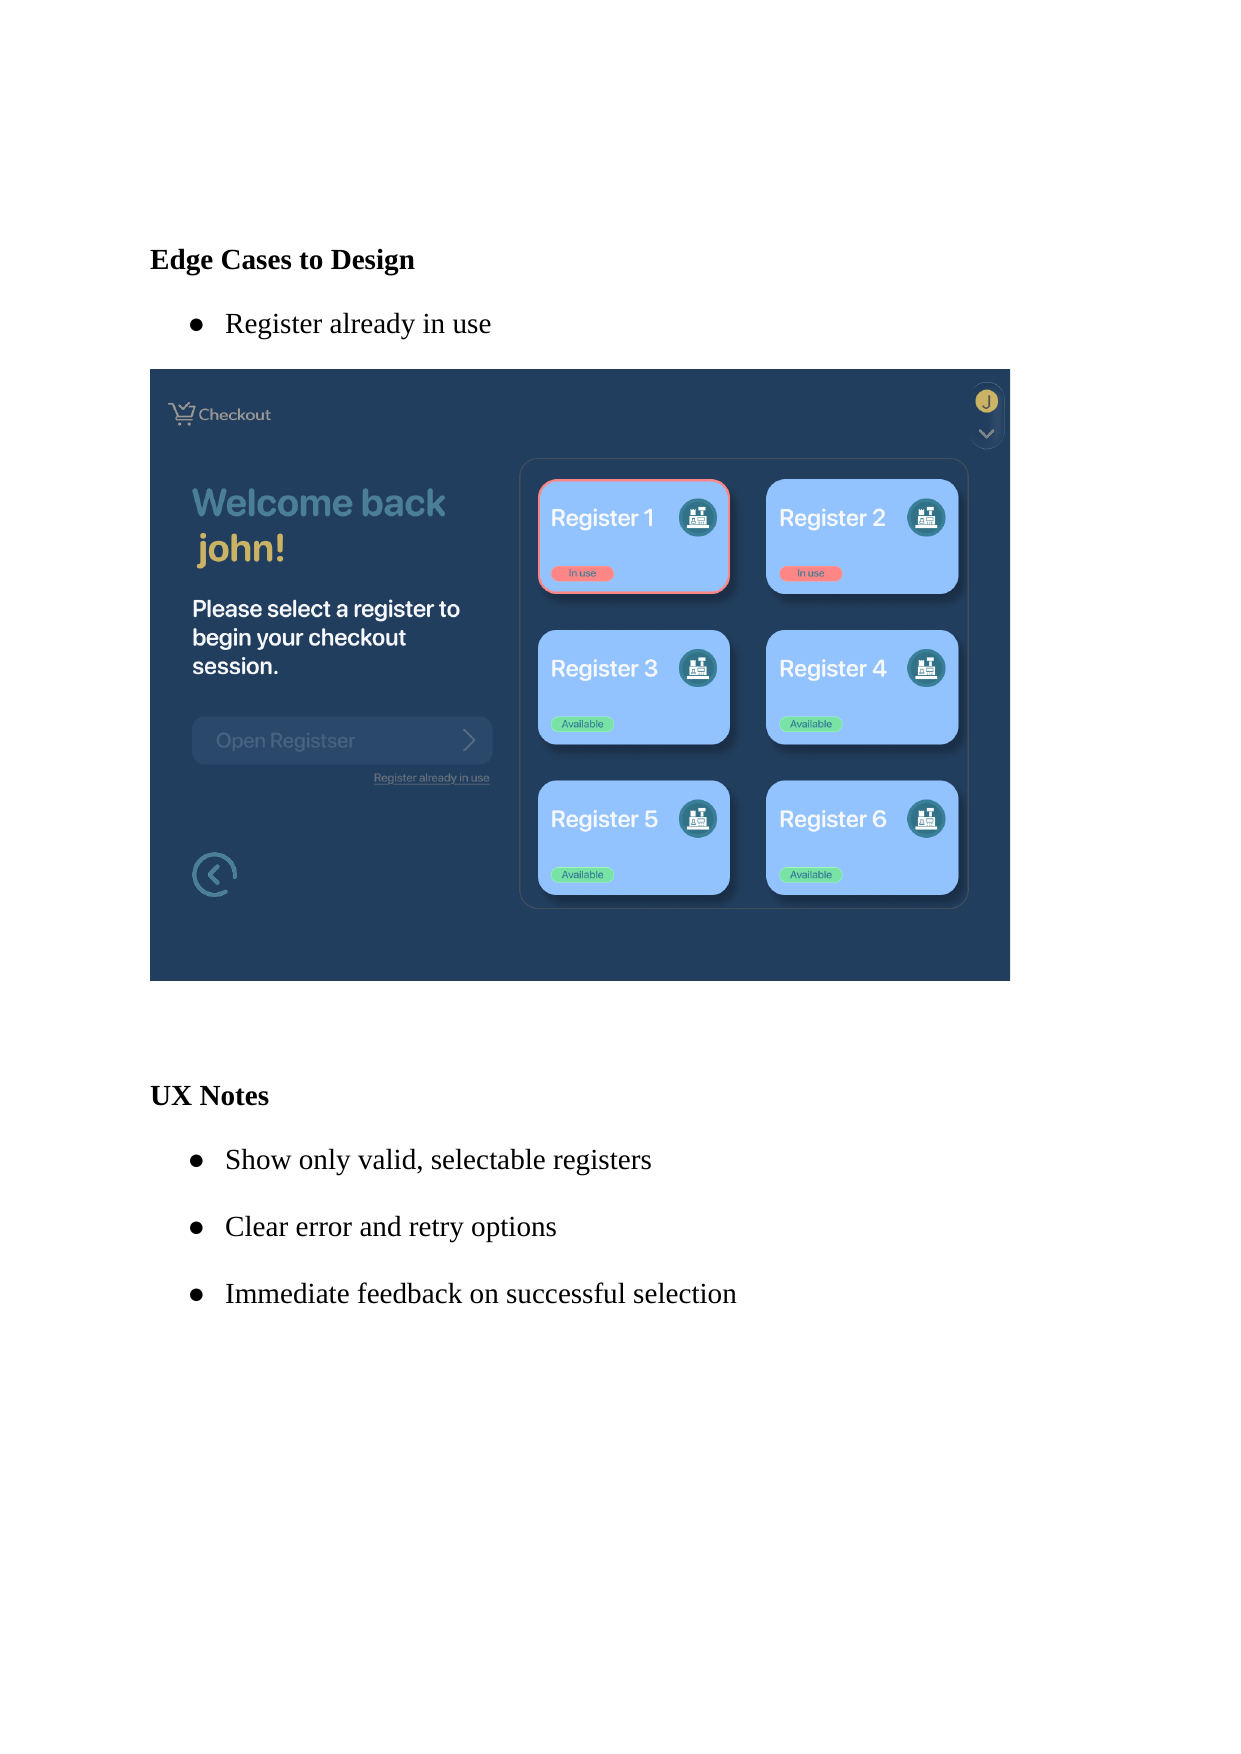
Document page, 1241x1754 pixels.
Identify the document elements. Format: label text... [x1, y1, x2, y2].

text UX Notes [150, 1078, 1090, 1112]
picture [150, 369, 1011, 981]
text Edge Cases to Design [150, 242, 1090, 276]
list Register already in use [187, 306, 1090, 339]
list Immediate feedback on successful selection [187, 1277, 1090, 1310]
list Clear error and retry options [187, 1209, 1090, 1273]
list Show only valid, selectable registers [187, 1142, 1090, 1205]
